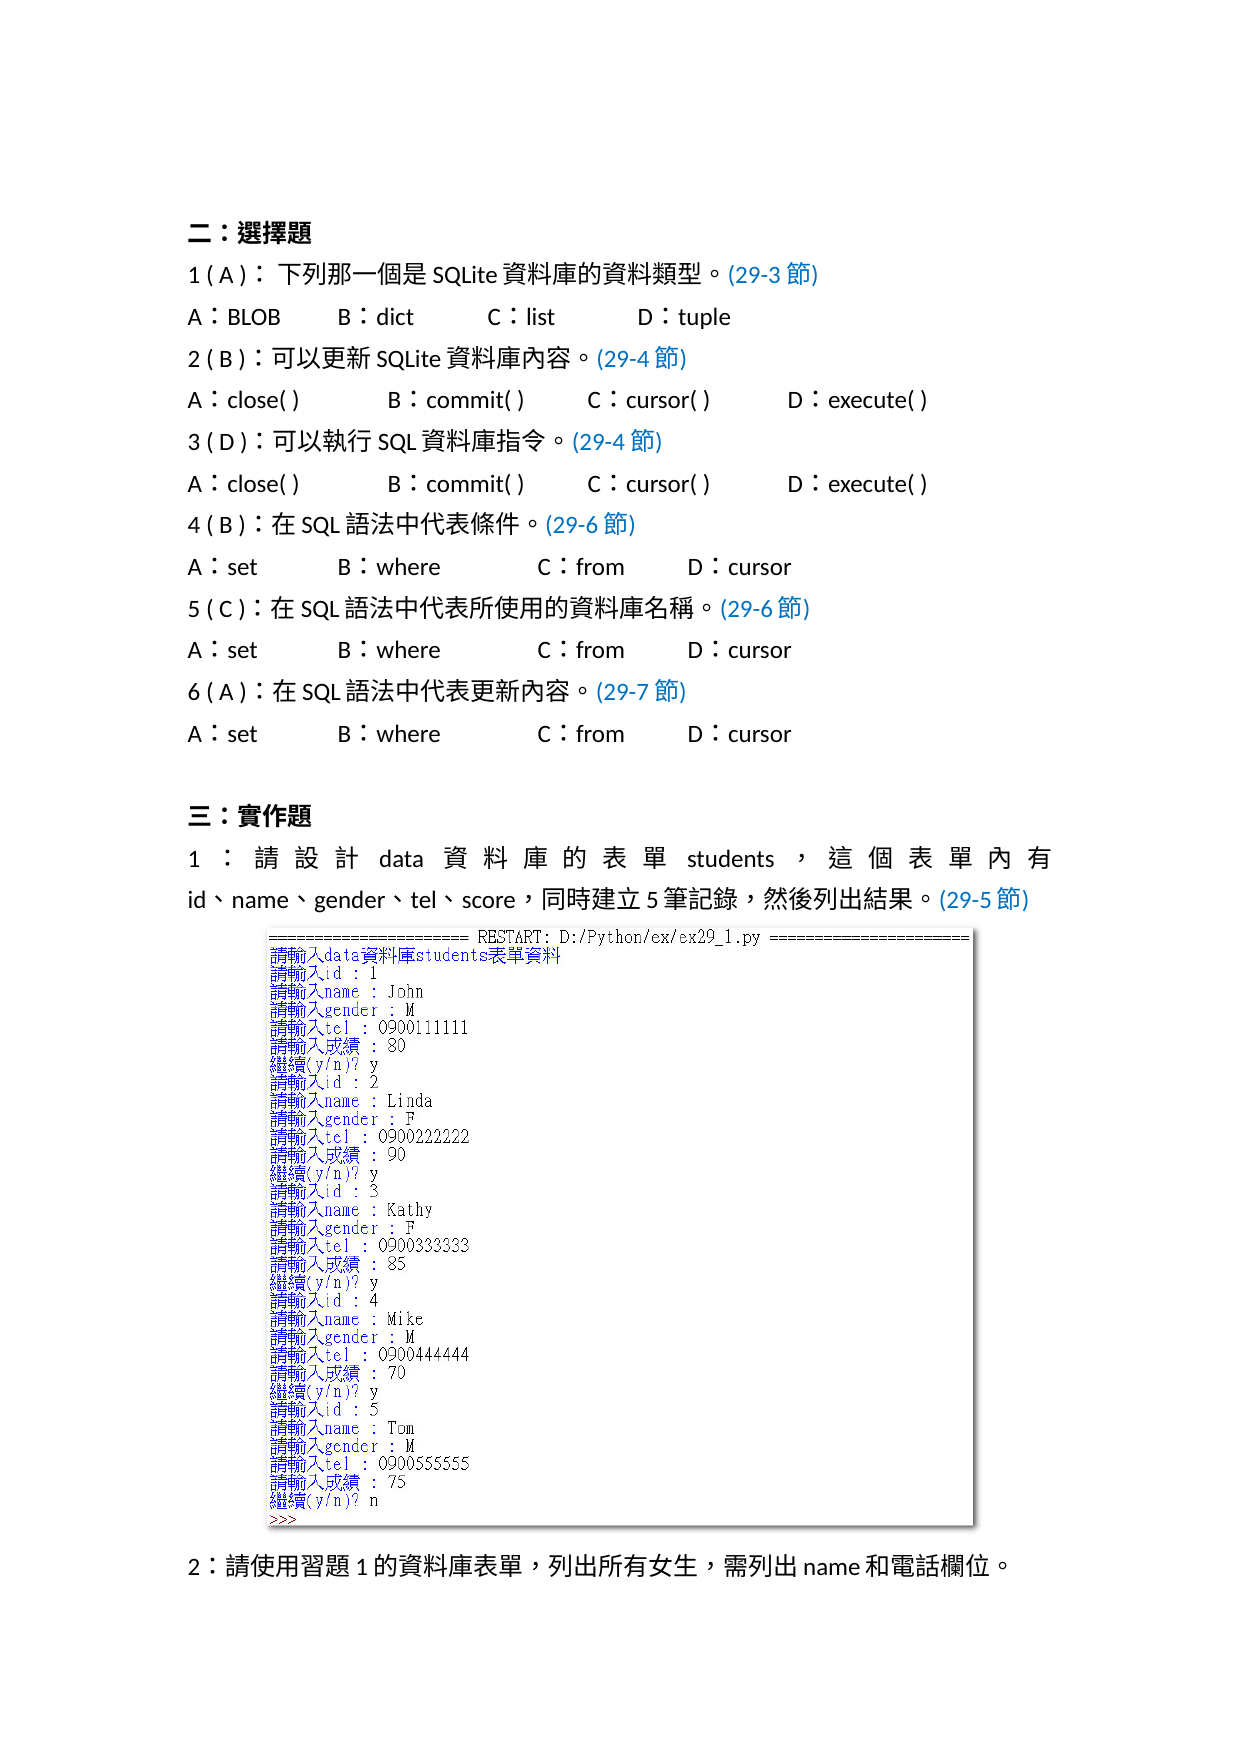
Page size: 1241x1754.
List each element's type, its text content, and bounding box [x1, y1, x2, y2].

text A：set B：where C：from D：cursor [187, 544, 1053, 585]
text 5 ( C )：在SQL語法中代表所使用的資料庫名稱。(29-6節) [187, 585, 1053, 627]
picture [257, 918, 983, 1535]
text 4 ( B )：在SQL語法中代表條件。(29-6節) [187, 502, 1053, 544]
text A：close( ) B：commit( ) C：cursor( ) D：execute( ) [187, 377, 1053, 419]
text A：set B：where C：from D：cursor [187, 627, 1053, 669]
text 1 ( A )： 下列那一個是SQLite資料庫的資料類型。(29-3節) [187, 252, 1053, 294]
text A：close( ) B：commit( ) C：cursor( ) D：execute( ) [187, 460, 1053, 502]
text 6 ( A )：在SQL語法中代表更新內容。(29-7節) [187, 669, 1053, 710]
text A：BLOB B：dict C：list D：tuple [187, 294, 1053, 335]
text 三：實作題 [187, 794, 1053, 835]
text A：set B：where C：from D：cursor [187, 710, 1053, 752]
text 3 ( D )：可以執行SQL資料庫指令。(29-4節) [187, 419, 1053, 460]
text 二：選擇題 [187, 210, 1053, 252]
text 1：請設計data資料庫的表單students，這個表單內有id、name、gender、tel、score，同時建立5筆記錄，然後列出結果。(29-5節) [187, 835, 1053, 919]
text 2：請使用習題1的資料庫表單，列出所有女生，需列出name和電話欄位。 [187, 1544, 1053, 1585]
text 2 ( B )：可以更新SQLite資料庫內容。(29-4節) [187, 335, 1053, 377]
